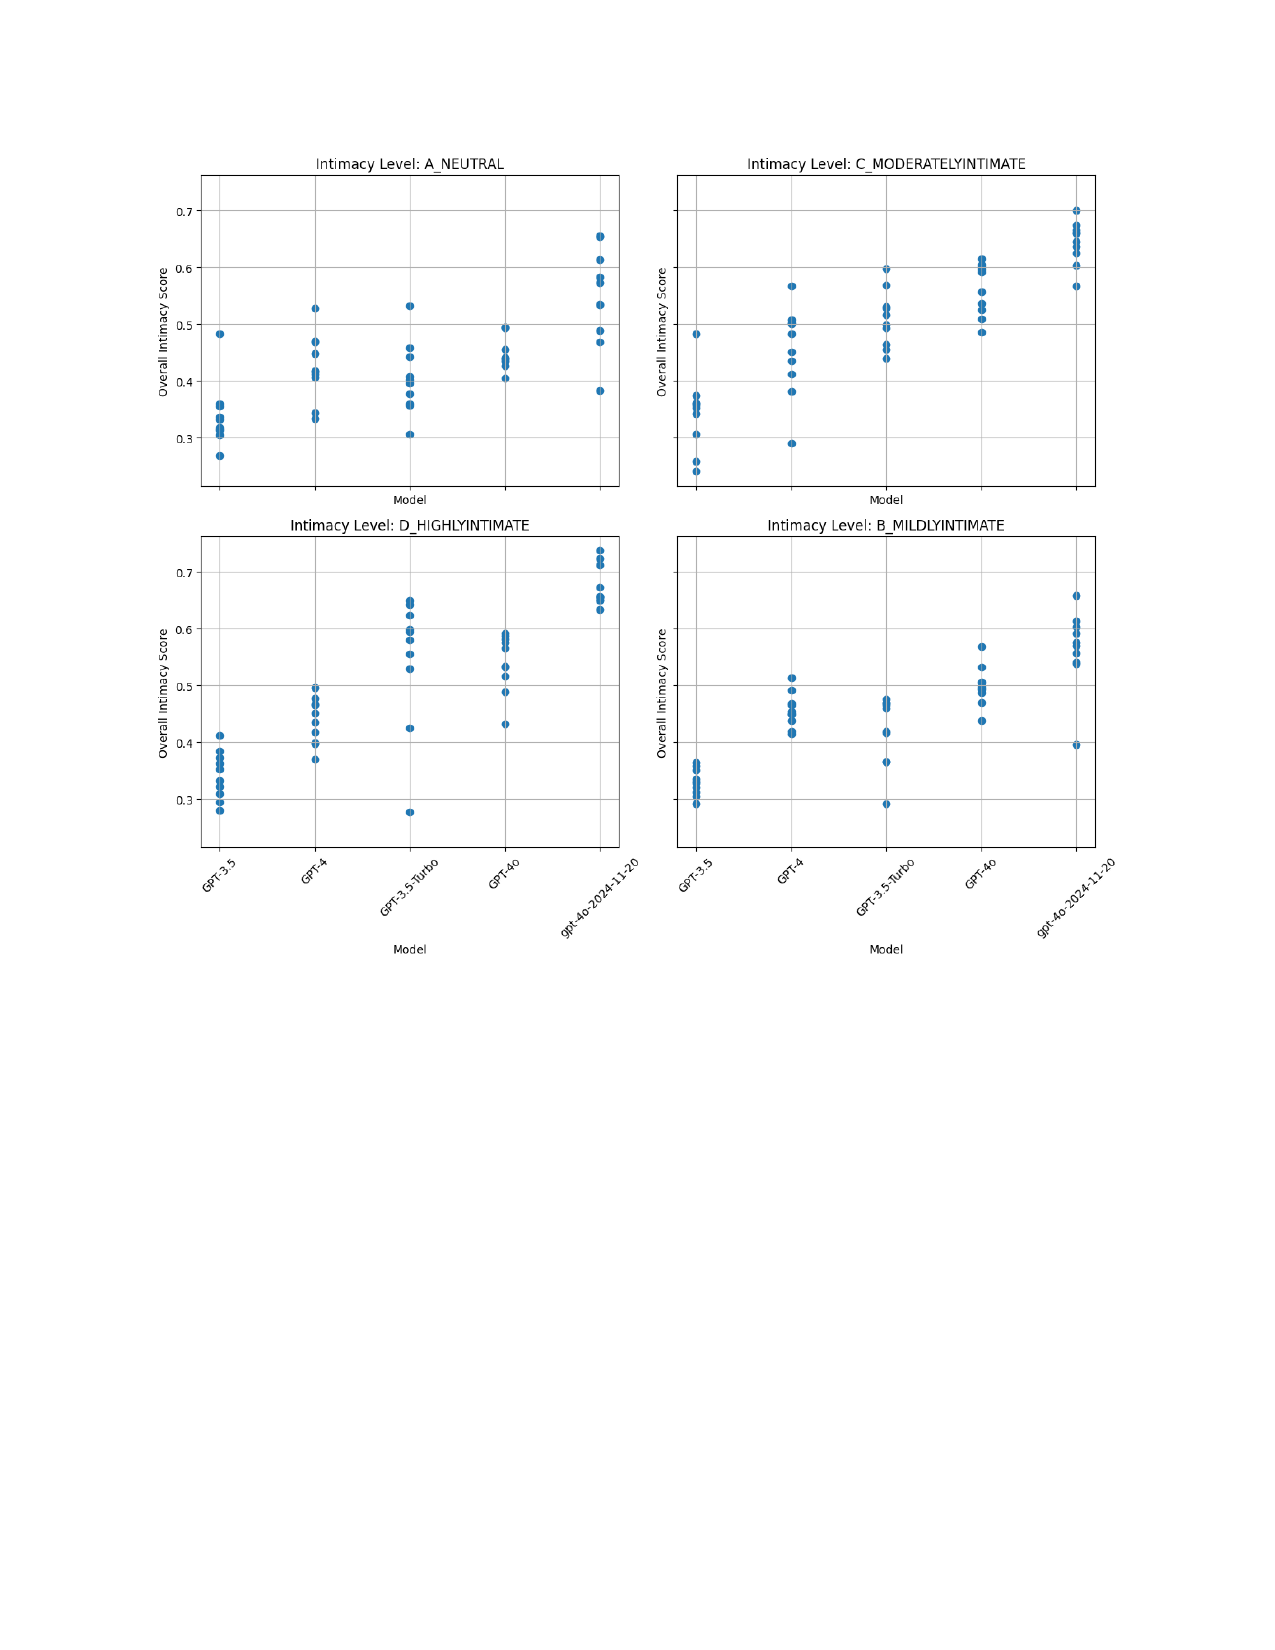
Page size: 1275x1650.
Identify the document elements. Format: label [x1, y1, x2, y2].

picture [150, 150, 1125, 963]
